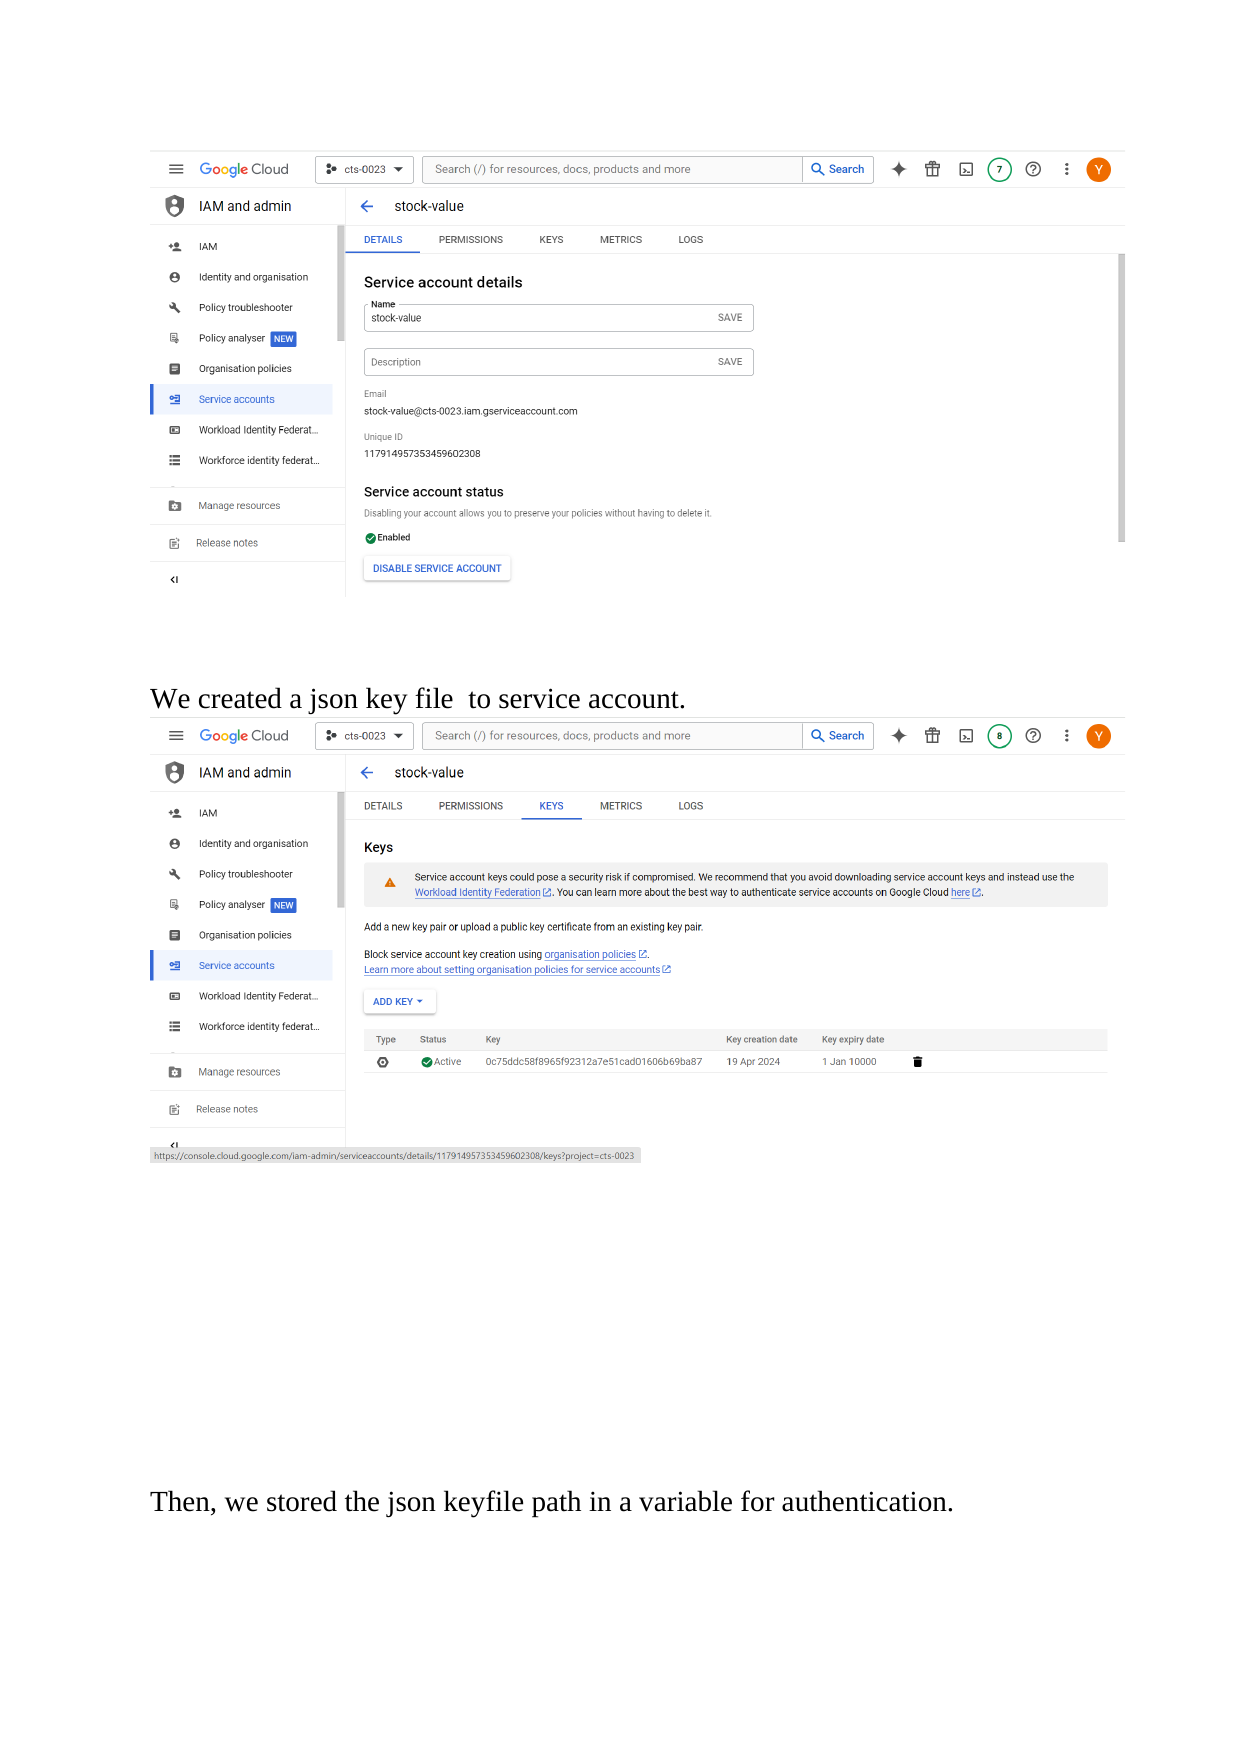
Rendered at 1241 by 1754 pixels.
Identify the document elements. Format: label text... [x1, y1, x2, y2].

picture [150, 150, 1125, 597]
text Then, we stored the json keyfile path in a variable for authentication. [150, 1484, 1090, 1518]
text We created a json key file to service account. [150, 681, 1004, 715]
picture [150, 717, 1125, 1163]
